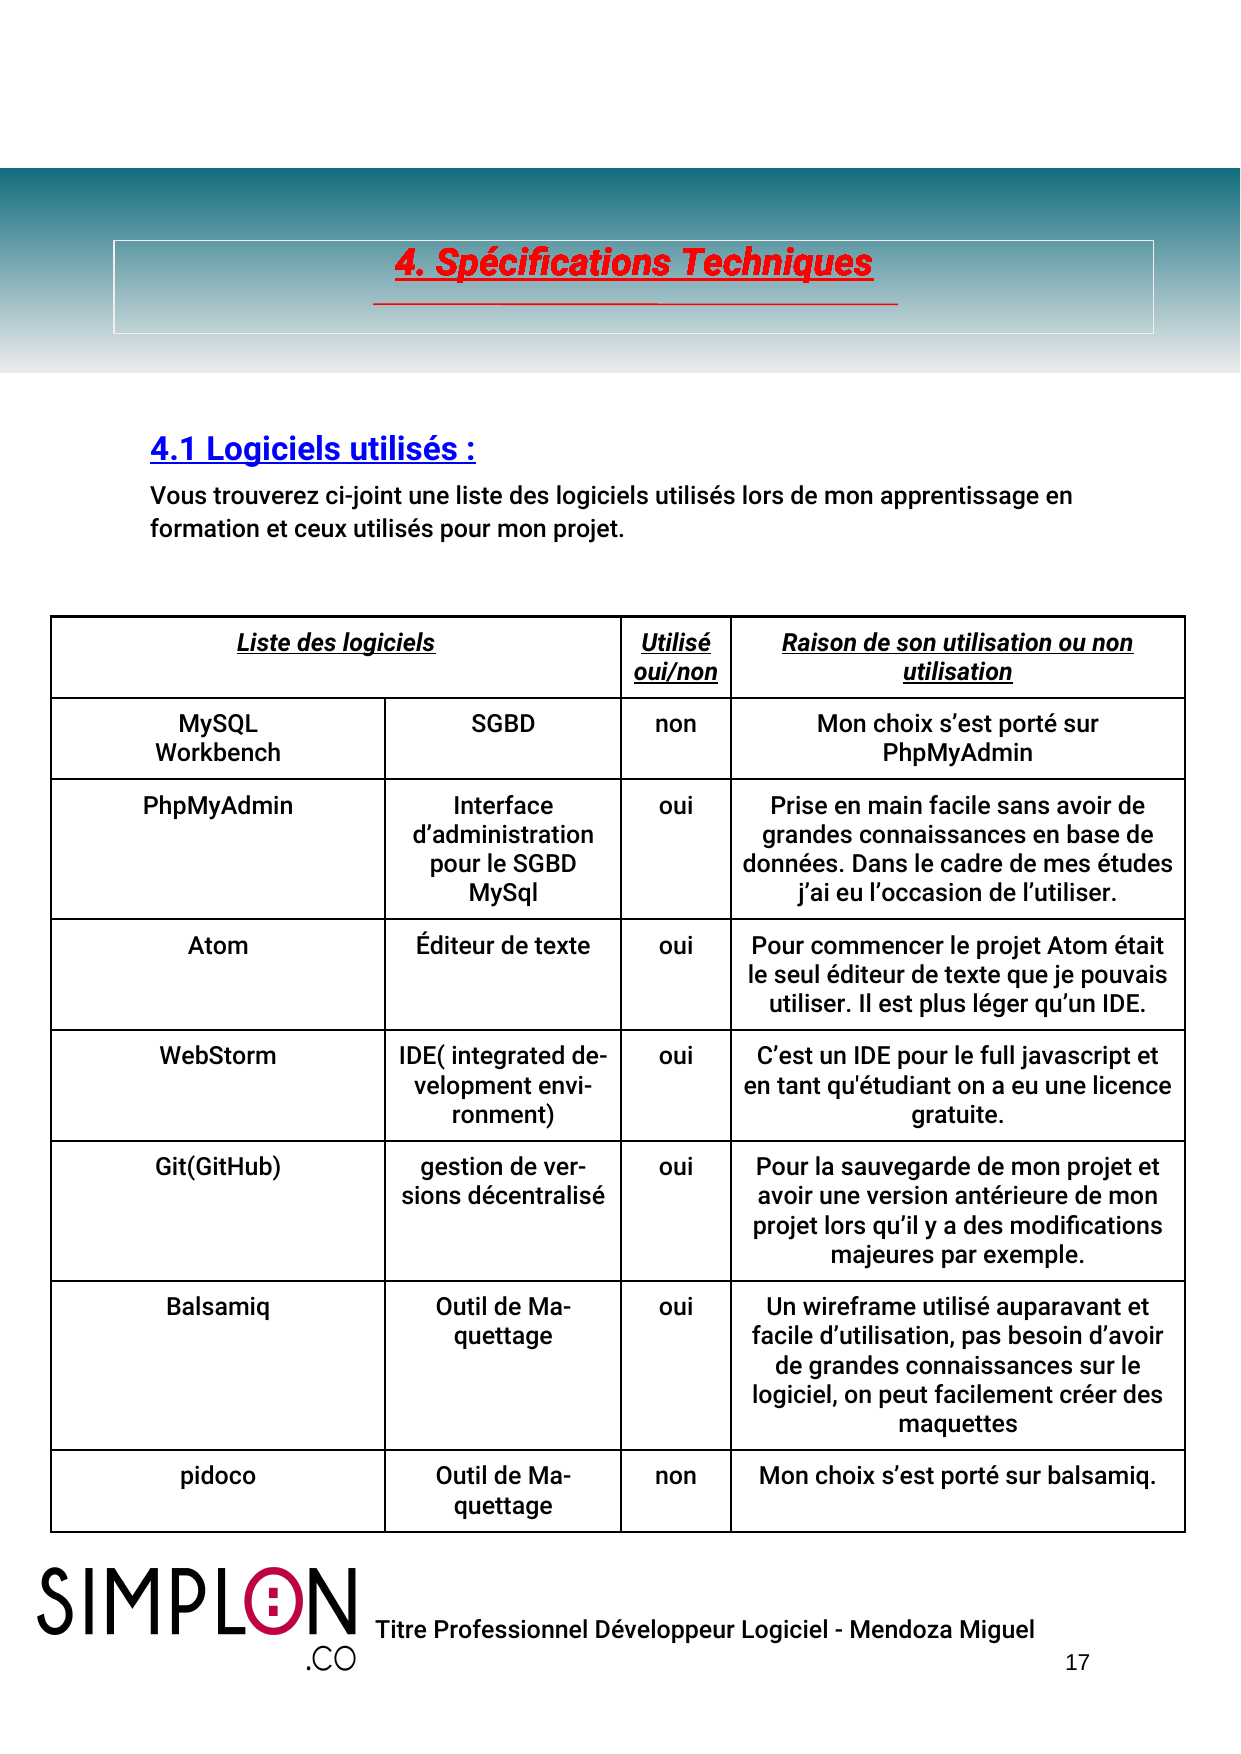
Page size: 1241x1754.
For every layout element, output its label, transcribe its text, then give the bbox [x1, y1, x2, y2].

picture [36, 1554, 386, 1680]
table_cell Mon choix s’est porté sur PhpMyAdmin [732, 699, 1184, 778]
table_cell IDE( integrated de- velopment envi- ronment) [386, 1031, 620, 1140]
table_cell Mon choix s’est porté sur balsamiq. [732, 1451, 1184, 1531]
table_header Utilisé oui/non [622, 618, 730, 697]
table_cell WebStorm [52, 1031, 384, 1140]
table_cell Pour la sauvegarde de mon projet et avoir une version antérieure de mon projet lors qu’il y a des modifications majeures par exemple. [732, 1142, 1184, 1280]
table_header Liste des logiciels [52, 618, 620, 697]
table_cell SGBD [386, 699, 620, 778]
table_cell Git(GitHub) [52, 1142, 384, 1280]
table_cell Éditeur de texte [386, 920, 620, 1029]
table_cell Pour commencer le projet Atom était le seul éditeur de texte que je pouvais utiliser. Il est plus léger qu’un IDE. [732, 920, 1184, 1029]
table_cell oui [622, 780, 730, 918]
table_cell oui [622, 1031, 730, 1140]
table_cell non [622, 1451, 730, 1531]
picture [0, 168, 1241, 373]
table_cell MySQL Workbench [52, 699, 384, 778]
table_cell C’est un IDE pour le full javascript et en tant qu'étudiant on a eu une licence gratuite. [732, 1031, 1184, 1140]
table_cell Balsamiq [52, 1282, 384, 1449]
table_cell Outil de Ma- quettage [386, 1451, 620, 1531]
table_cell non [622, 699, 730, 778]
table_cell Prise en main facile sans avoir de grandes connaissances en base de données. Dans le cadre de mes études j’ai eu l’occasion de l’utiliser. [732, 780, 1184, 918]
table_cell Atom [52, 920, 384, 1029]
table_cell oui [622, 920, 730, 1029]
table_cell oui [622, 1142, 730, 1280]
table_cell oui [622, 1282, 730, 1449]
table_cell PhpMyAdmin [52, 780, 384, 918]
subtitle 4.1 Logiciels utilisés : [150, 429, 1090, 468]
text Vous trouverez ci-joint une liste des logiciels utilisés lors de mon apprentissage en formation et ceux utilisés pour mon projet. [150, 481, 1090, 544]
table_header Raison de son utilisation ou non utilisation [732, 618, 1184, 697]
table_cell Outil de Ma- quettage [386, 1282, 620, 1449]
table_cell pidoco [52, 1451, 384, 1531]
table_cell Interface d’administration pour le SGBD MySql [386, 780, 620, 918]
table_cell Un wireframe utilisé auparavant et facile d’utilisation, pas besoin d’avoir de grandes connaissances sur le logiciel, on peut facilement créer des maquettes [732, 1282, 1184, 1449]
table_cell gestion de ver- sions décentralisé [386, 1142, 620, 1280]
